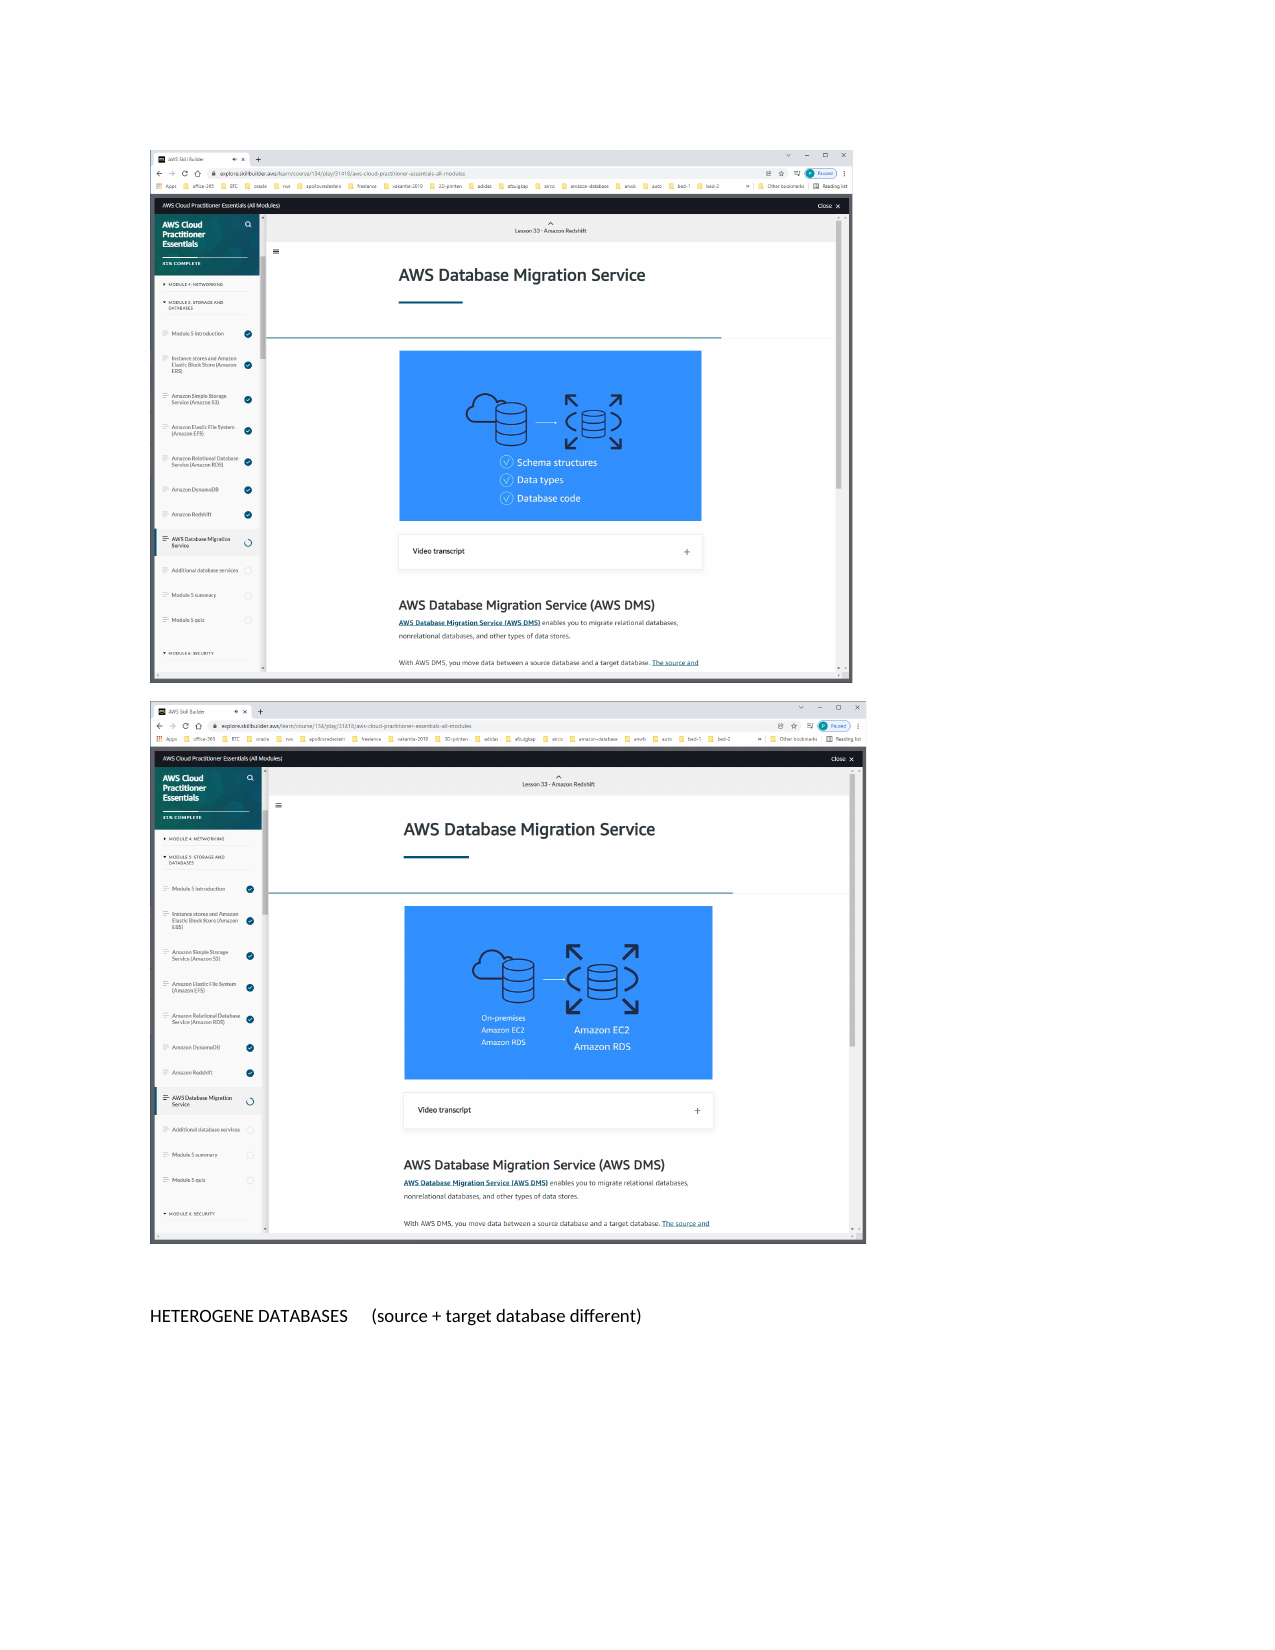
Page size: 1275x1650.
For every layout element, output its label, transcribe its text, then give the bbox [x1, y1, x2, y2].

text HETEROGENE DATABASES (source + target database different) [150, 1304, 1125, 1327]
picture [150, 150, 853, 683]
picture [150, 701, 867, 1244]
